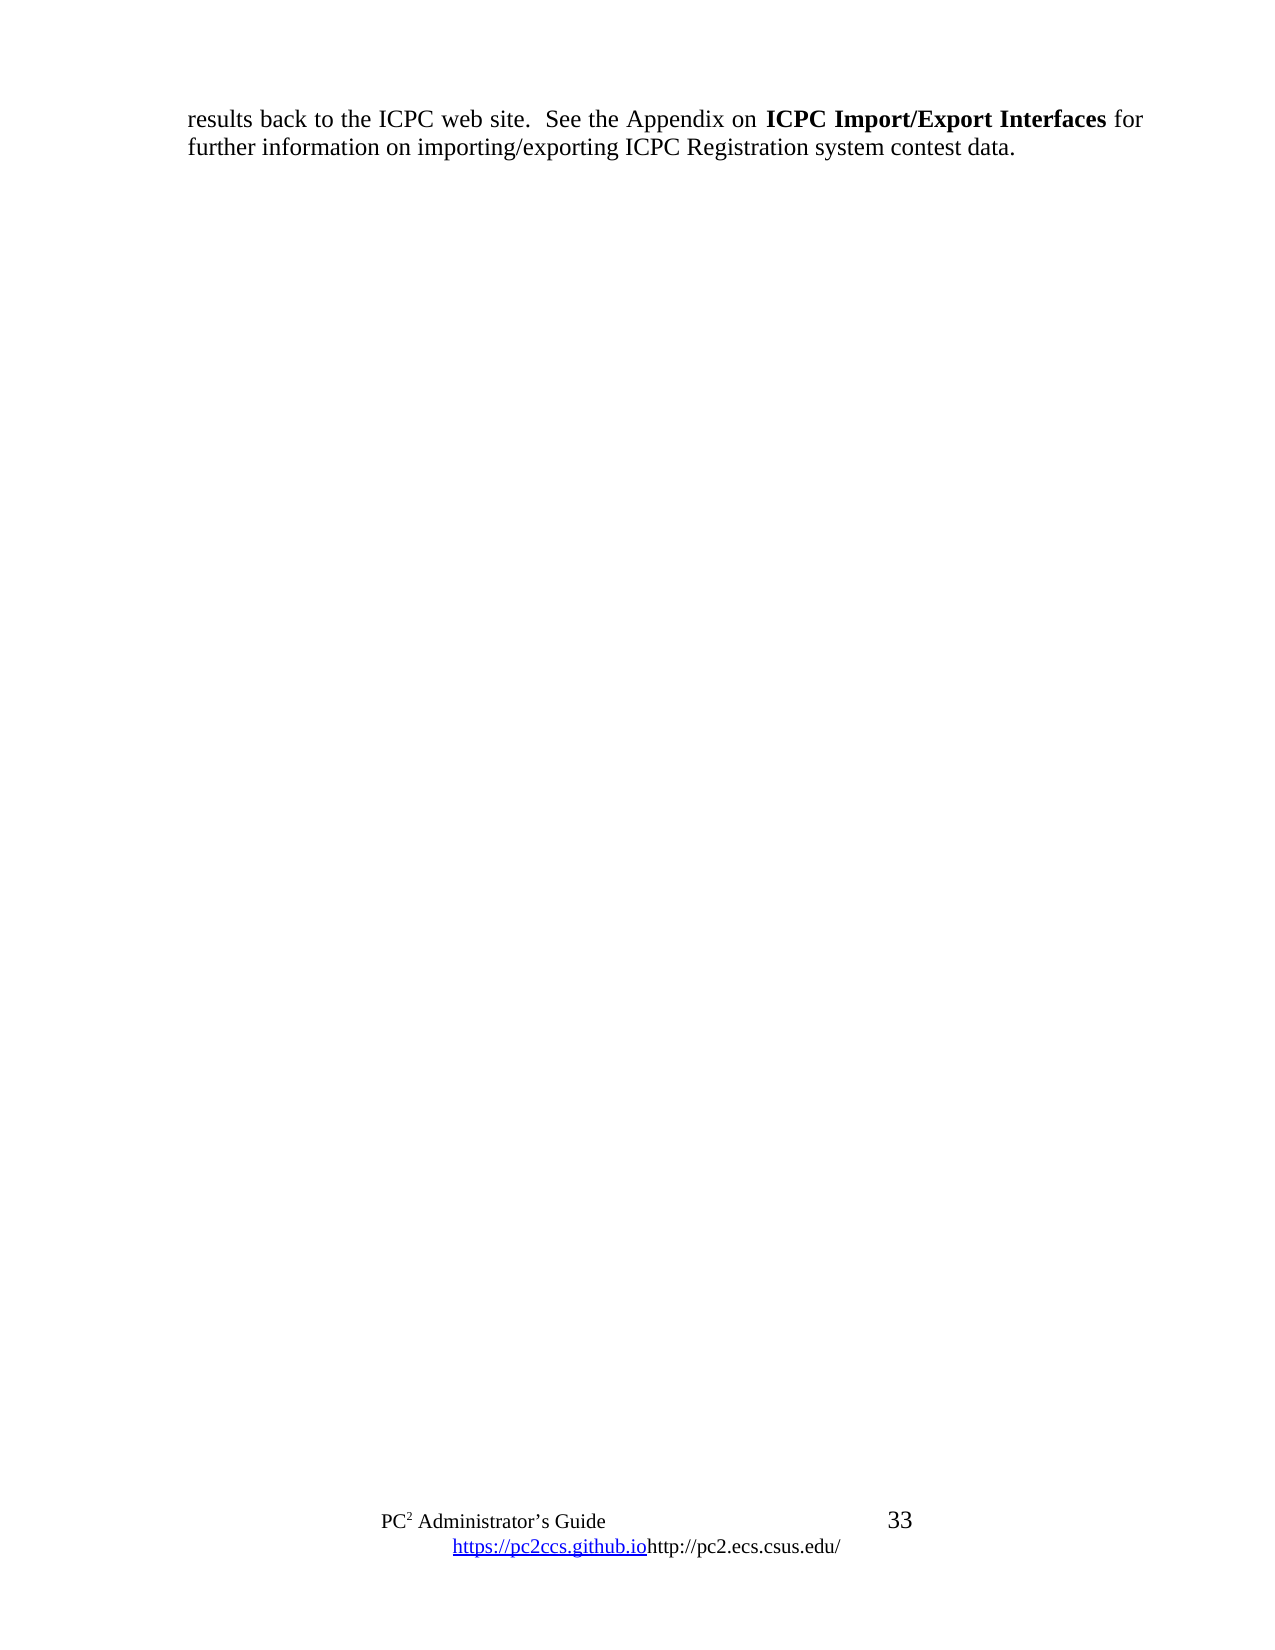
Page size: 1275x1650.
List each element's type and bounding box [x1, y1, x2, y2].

text [187, 104, 1143, 161]
